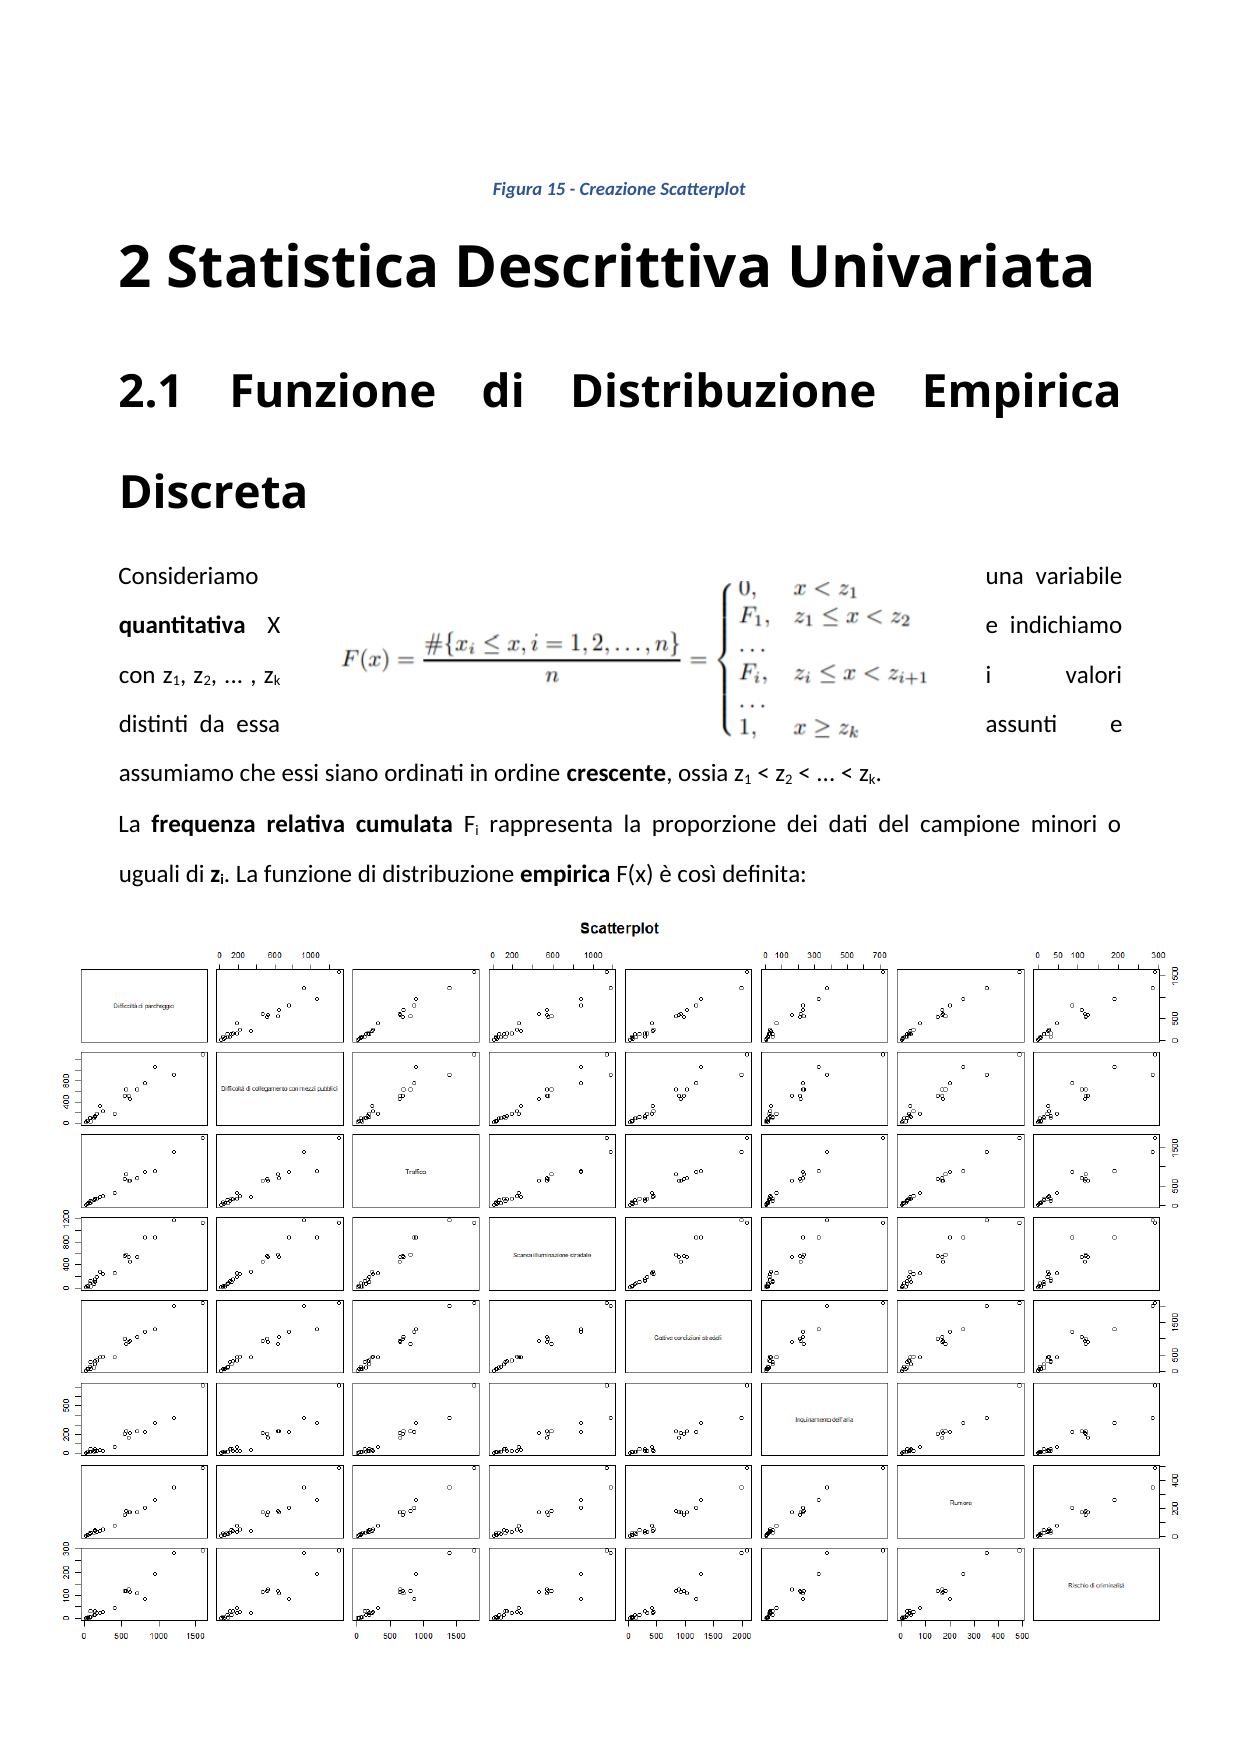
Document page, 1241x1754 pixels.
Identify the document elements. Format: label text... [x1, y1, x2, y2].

subtitle 2 Statistica Descrittiva Univariata [118, 225, 1122, 304]
subtitle 2.1 Funzione di Distribuzione Empirica Discreta [118, 358, 1122, 521]
text Figura 15 - Creazione Scatterplot [118, 177, 1122, 200]
text La frequenza relativa cumulata Fi rappresenta la proporzione dei dati del campione minori o uguali di zi. La funzione di distribuzione empirica F(x) è così definita: [118, 808, 1122, 888]
picture [297, 581, 967, 743]
picture [36, 906, 1204, 1665]
